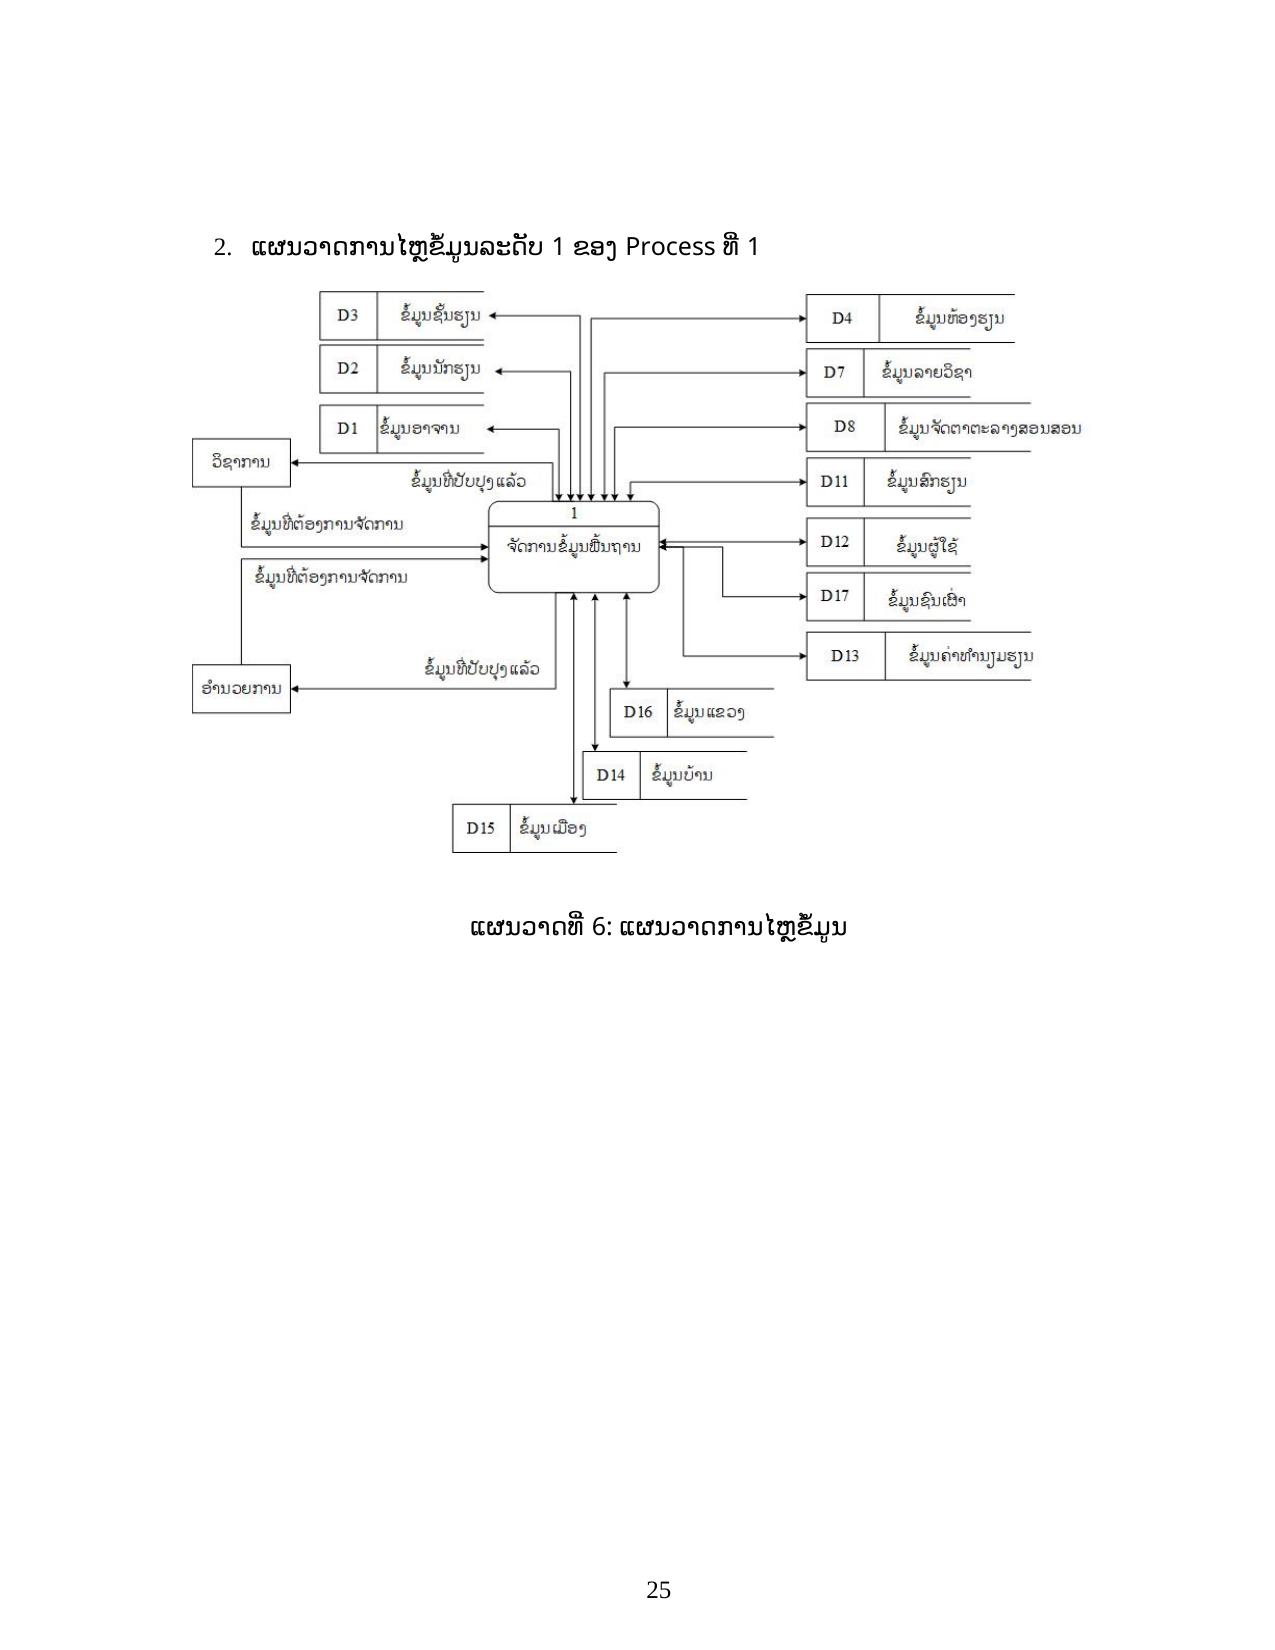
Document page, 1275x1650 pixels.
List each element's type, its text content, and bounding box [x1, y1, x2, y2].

picture [192, 291, 1092, 853]
list ແຜນວາດການໄຫຼຂໍ້ມູນລະດັບ 1 ຂອງ Process ທີ່ 1 [213, 229, 1125, 263]
text ແຜນວາດທີ່ 6: ແຜນວາດການໄຫຼຂໍ້ມູນ [192, 908, 1125, 942]
